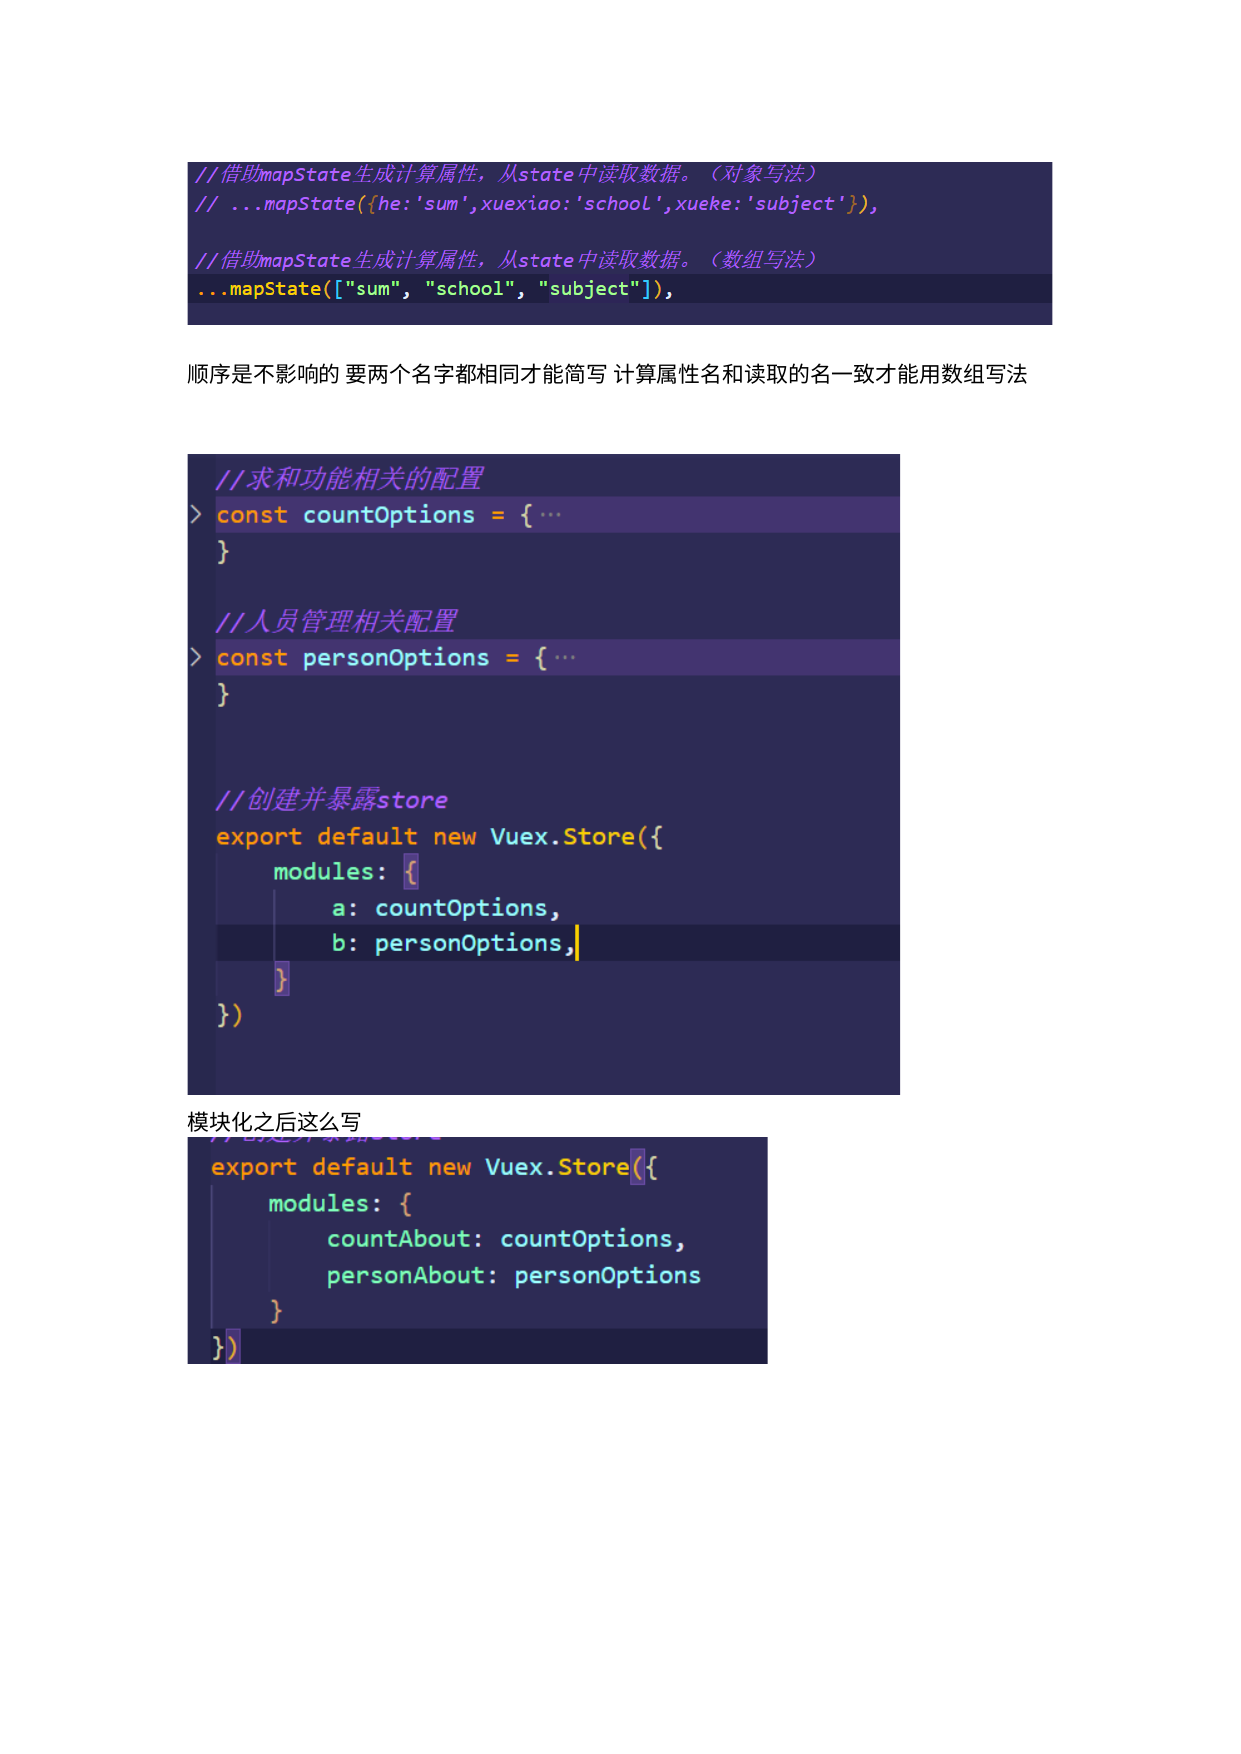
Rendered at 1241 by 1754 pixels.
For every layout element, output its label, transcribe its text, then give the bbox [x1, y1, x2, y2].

text 顺序是不影响的 要两个名字都相同才能简写 计算属性名和读取的名一致才能用数组写法 [187, 357, 1053, 389]
picture [187, 1137, 768, 1364]
picture [187, 162, 1053, 325]
text 模块化之后这么写 [187, 1104, 1053, 1137]
picture [187, 454, 901, 1095]
